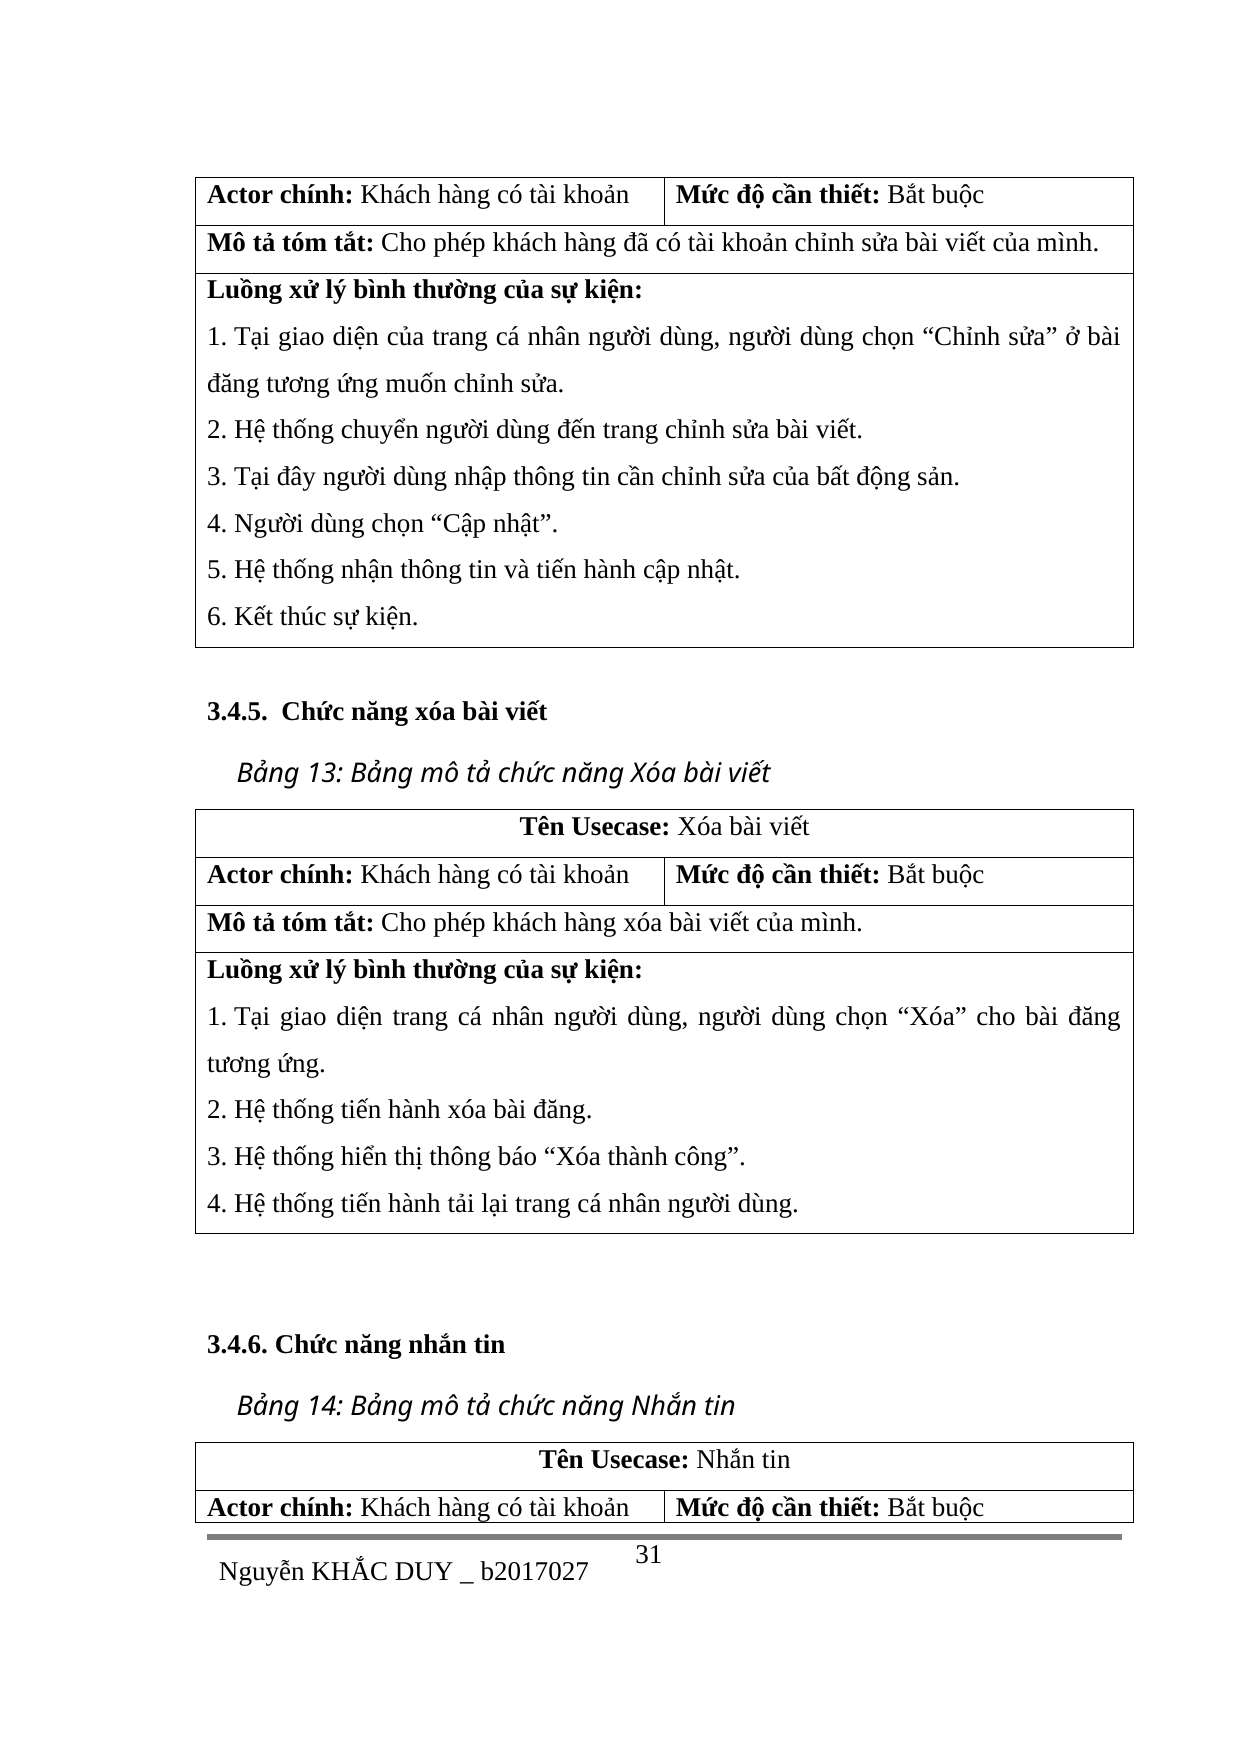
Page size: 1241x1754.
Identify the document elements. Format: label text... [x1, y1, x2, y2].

table_cell Mô tả tóm tắt: Cho phép khách hàng xóa bài viết của mình. [196, 906, 1133, 952]
table_header Tên Usecase: Xóa bài viết [196, 810, 1133, 857]
table_cell Mô tả tóm tắt: Cho phép khách hàng đã có tài khoản chỉnh sửa bài viết của mình. [196, 226, 1133, 273]
table_cell Luồng xử lý bình thường của sự kiện: Tại giao diện trang cá nhân người dùng, người dùng chọn “Xóa” cho bài đăng tương ứng. Hệ thống tiến hành xóa bài đăng. Hệ thống hiển thị thông báo “Xóa thành công”. Hệ thống tiến hành tải lại trang cá nhân người dùng. [196, 953, 1133, 1233]
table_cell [196, 1491, 664, 1522]
table_cell Mức độ cần thiết: Bắt buộc [665, 178, 1133, 225]
table_cell Actor chính: Khách hàng có tài khoản [196, 178, 664, 225]
subtitle Chức năng nhắn tin [207, 1328, 1122, 1359]
table_cell Luồng xử lý bình thường của sự kiện: Tại giao diện của trang cá nhân người dùng, người dùng chọn “Chỉnh sửa” ở bài đăng tương ứng muốn chỉnh sửa. Hệ thống chuyển người dùng đến trang chỉnh sửa bài viết. Tại đây người dùng nhập thông tin cần chỉnh sửa của bất động sản. Người dùng chọn “Cập nhật”. Hệ thống nhận thông tin và tiến hành cập nhật. Kết thúc sự kiện. [196, 274, 1133, 647]
subtitle Chức năng xóa bài viết [207, 695, 1122, 726]
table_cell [665, 1491, 1133, 1522]
table_cell Actor chính: Khách hàng có tài khoản [196, 858, 664, 904]
table_cell Mức độ cần thiết: Bắt buộc [665, 858, 1133, 904]
text Bảng 13: Bảng mô tả chức năng Xóa bài viết [207, 754, 1122, 791]
table_header Tên Usecase: Nhắn tin [196, 1443, 1133, 1490]
text Bảng 14: Bảng mô tả chức năng Nhắn tin [207, 1387, 1122, 1424]
